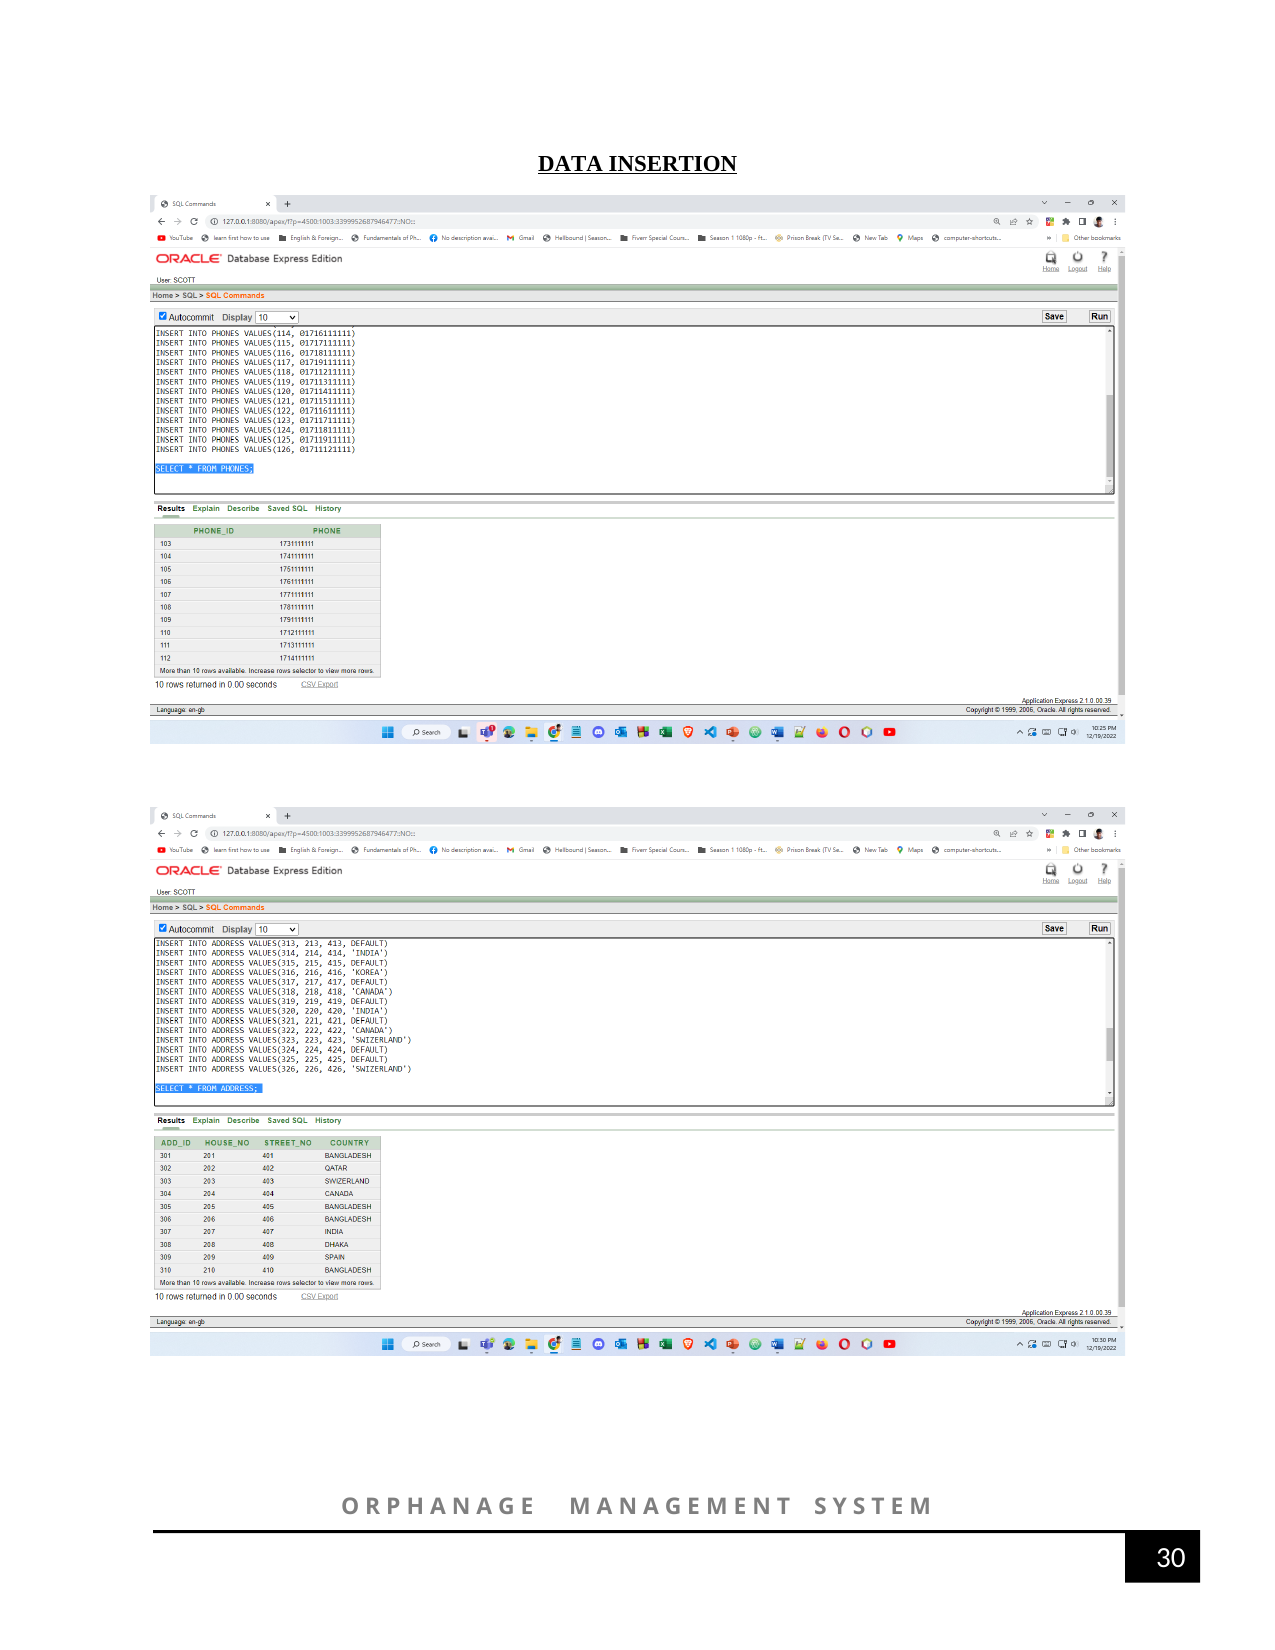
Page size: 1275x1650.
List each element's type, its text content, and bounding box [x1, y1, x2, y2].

picture [150, 807, 1125, 1356]
picture [150, 195, 1125, 744]
text DATA INSERTION [150, 150, 1125, 176]
